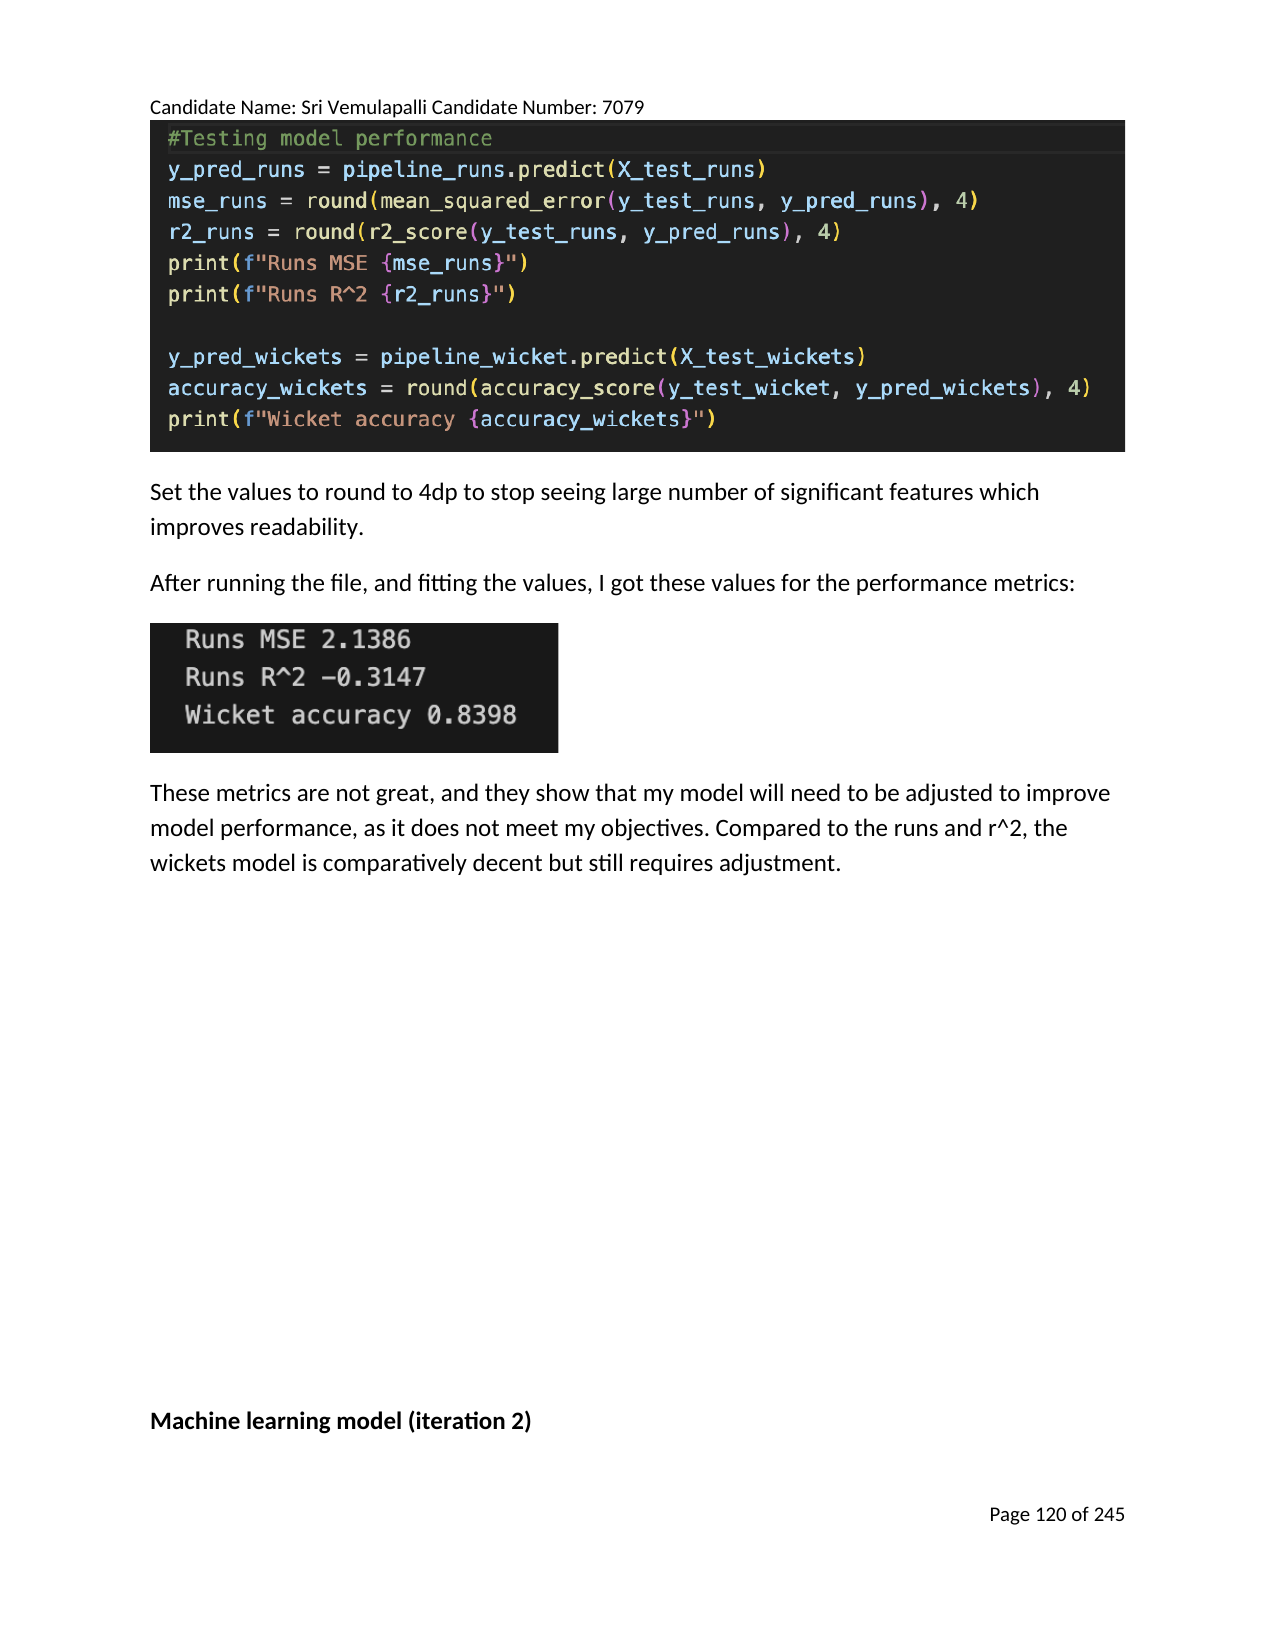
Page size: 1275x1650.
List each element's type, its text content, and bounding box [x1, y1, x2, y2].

text Machine learning model (iteration 2) [150, 1405, 1125, 1436]
picture [150, 623, 559, 753]
text Set the values to round to 4dp to stop seeing large number of significant features which improves readability. [150, 476, 1125, 542]
text These metrics are not great, and they show that my model will need to be adjusted to improve model performance, as it does not meet my objectives. Compared to the runs and r^2, the wickets model is comparatively decent but still requires adjustment. [150, 777, 1125, 877]
text After running the file, and fitting the values, I got these values for the performance metrics: [150, 567, 1125, 598]
picture [150, 120, 1125, 452]
